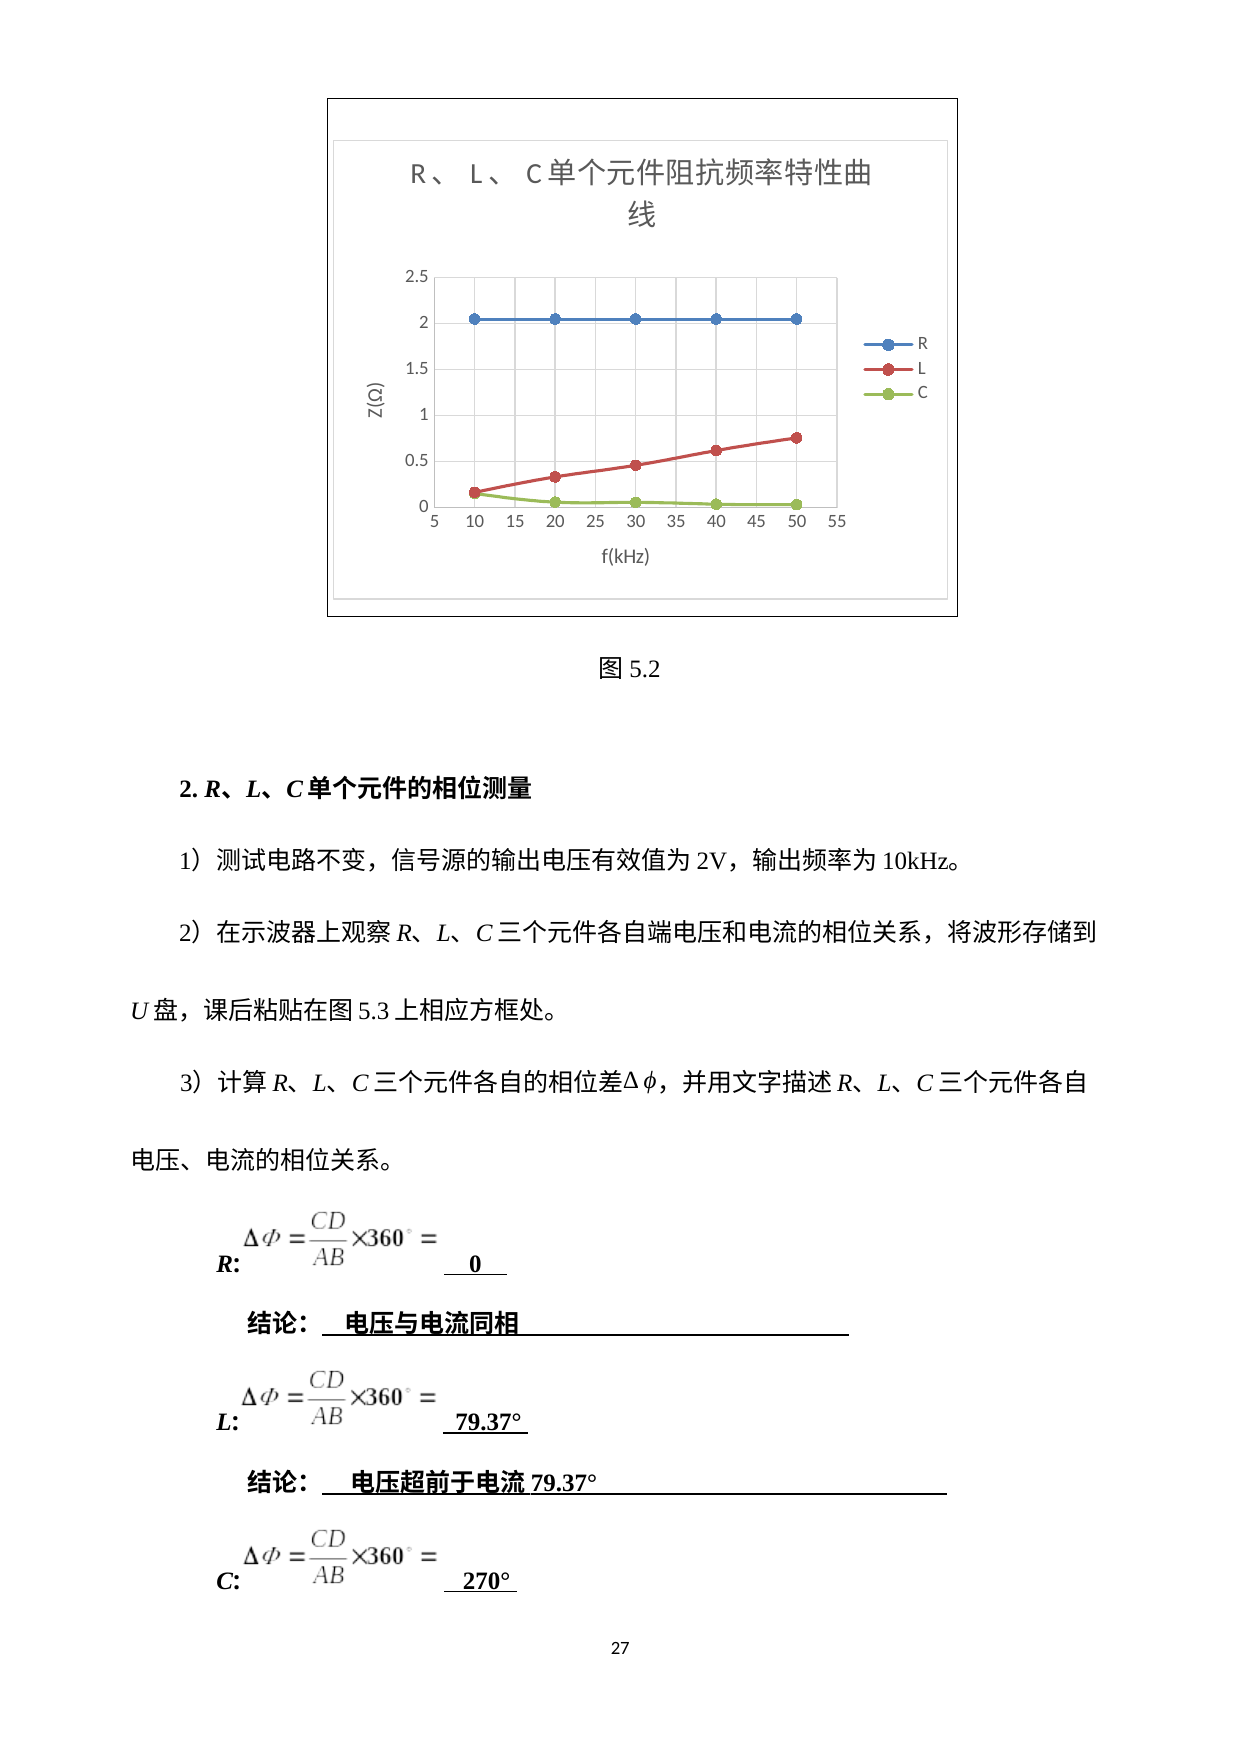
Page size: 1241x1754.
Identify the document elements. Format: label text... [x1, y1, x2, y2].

text 1）测试电路不变，信号源的输出电压有效值为2V，输出频率为10kHz。 [130, 826, 1110, 891]
list R: 0 [167, 1205, 1110, 1279]
text 结论： 电压超前于电流79.37° [130, 1448, 1110, 1513]
list L: 79.37° [167, 1364, 1110, 1438]
text 图 5.2 [130, 634, 1110, 699]
text 3）计算R、L、C三个元件各自的相位差，并用文字描述R、L、C三个元件各自电压、电流的相位关系。 [130, 1048, 1110, 1191]
text 结论： 电压与电流同相 [130, 1289, 1110, 1354]
text 2）在示波器上观察R、L、C三个元件各自端电压和电流的相位关系，将波形存储到U盘，课后粘贴在图5.3上相应方框处。 [130, 898, 1110, 1041]
list C: 270° [167, 1522, 1110, 1597]
text 2. R、L、C单个元件的相位测量 [130, 754, 1110, 819]
